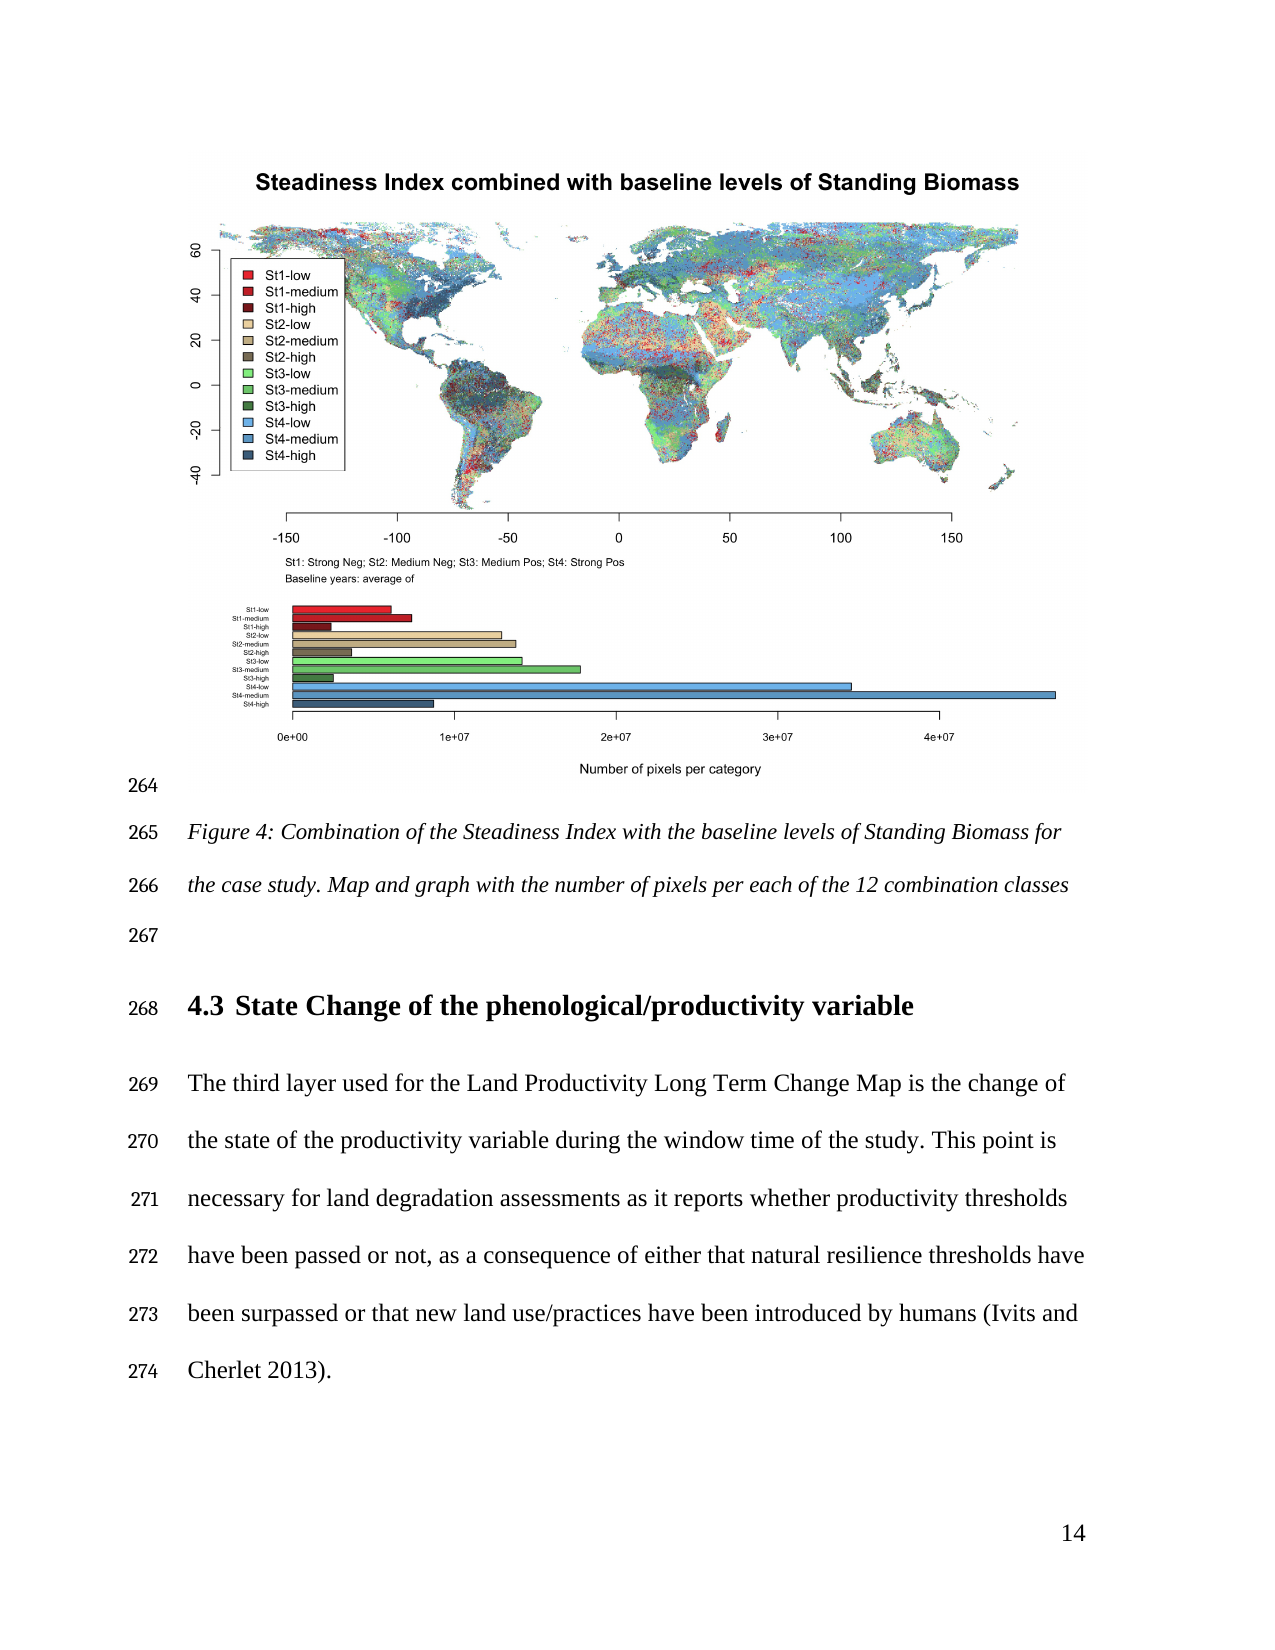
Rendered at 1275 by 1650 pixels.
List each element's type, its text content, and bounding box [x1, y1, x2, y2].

text The third layer used for the Land Productivity Long Term Change Map is the change of the state of the productivity variable during the window time of the study. This point is necessary for land degradation assessments as it reports whether productivity thresholds have been passed or not, as a consequence of either that natural resilience thresholds have been surpassed or that new land use/practices have been introduced by humans (Ivits and Cherlet 2013). [187, 1068, 1087, 1384]
subtitle State Change of the phenological/productivity variable [187, 988, 1087, 1022]
picture [187, 150, 1088, 793]
text Figure 4: Combination of the Steadiness Index with the baseline levels of Standing Biomass for the case study. Map and graph with the number of pixels per each of the 12 combination classes [187, 818, 1087, 897]
